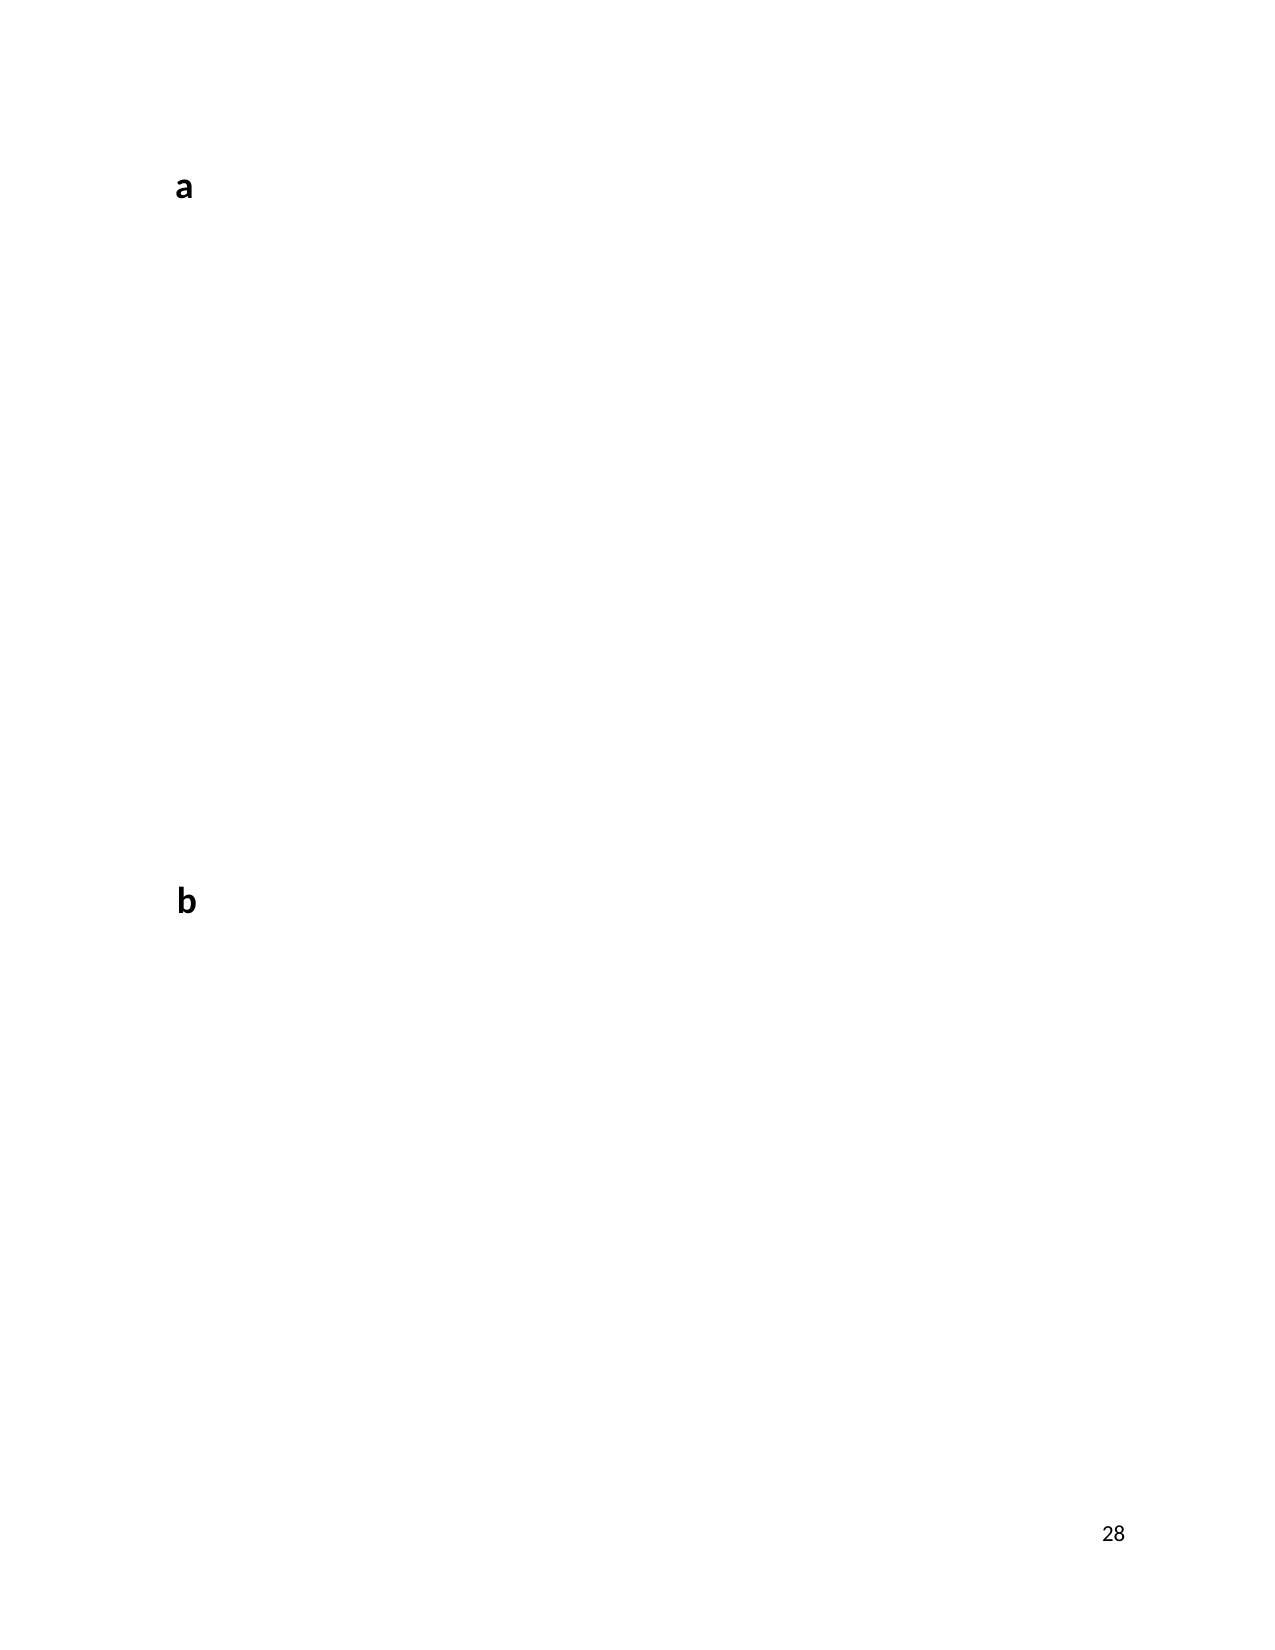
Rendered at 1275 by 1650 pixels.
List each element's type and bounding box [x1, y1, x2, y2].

text [150, 150, 1125, 1500]
